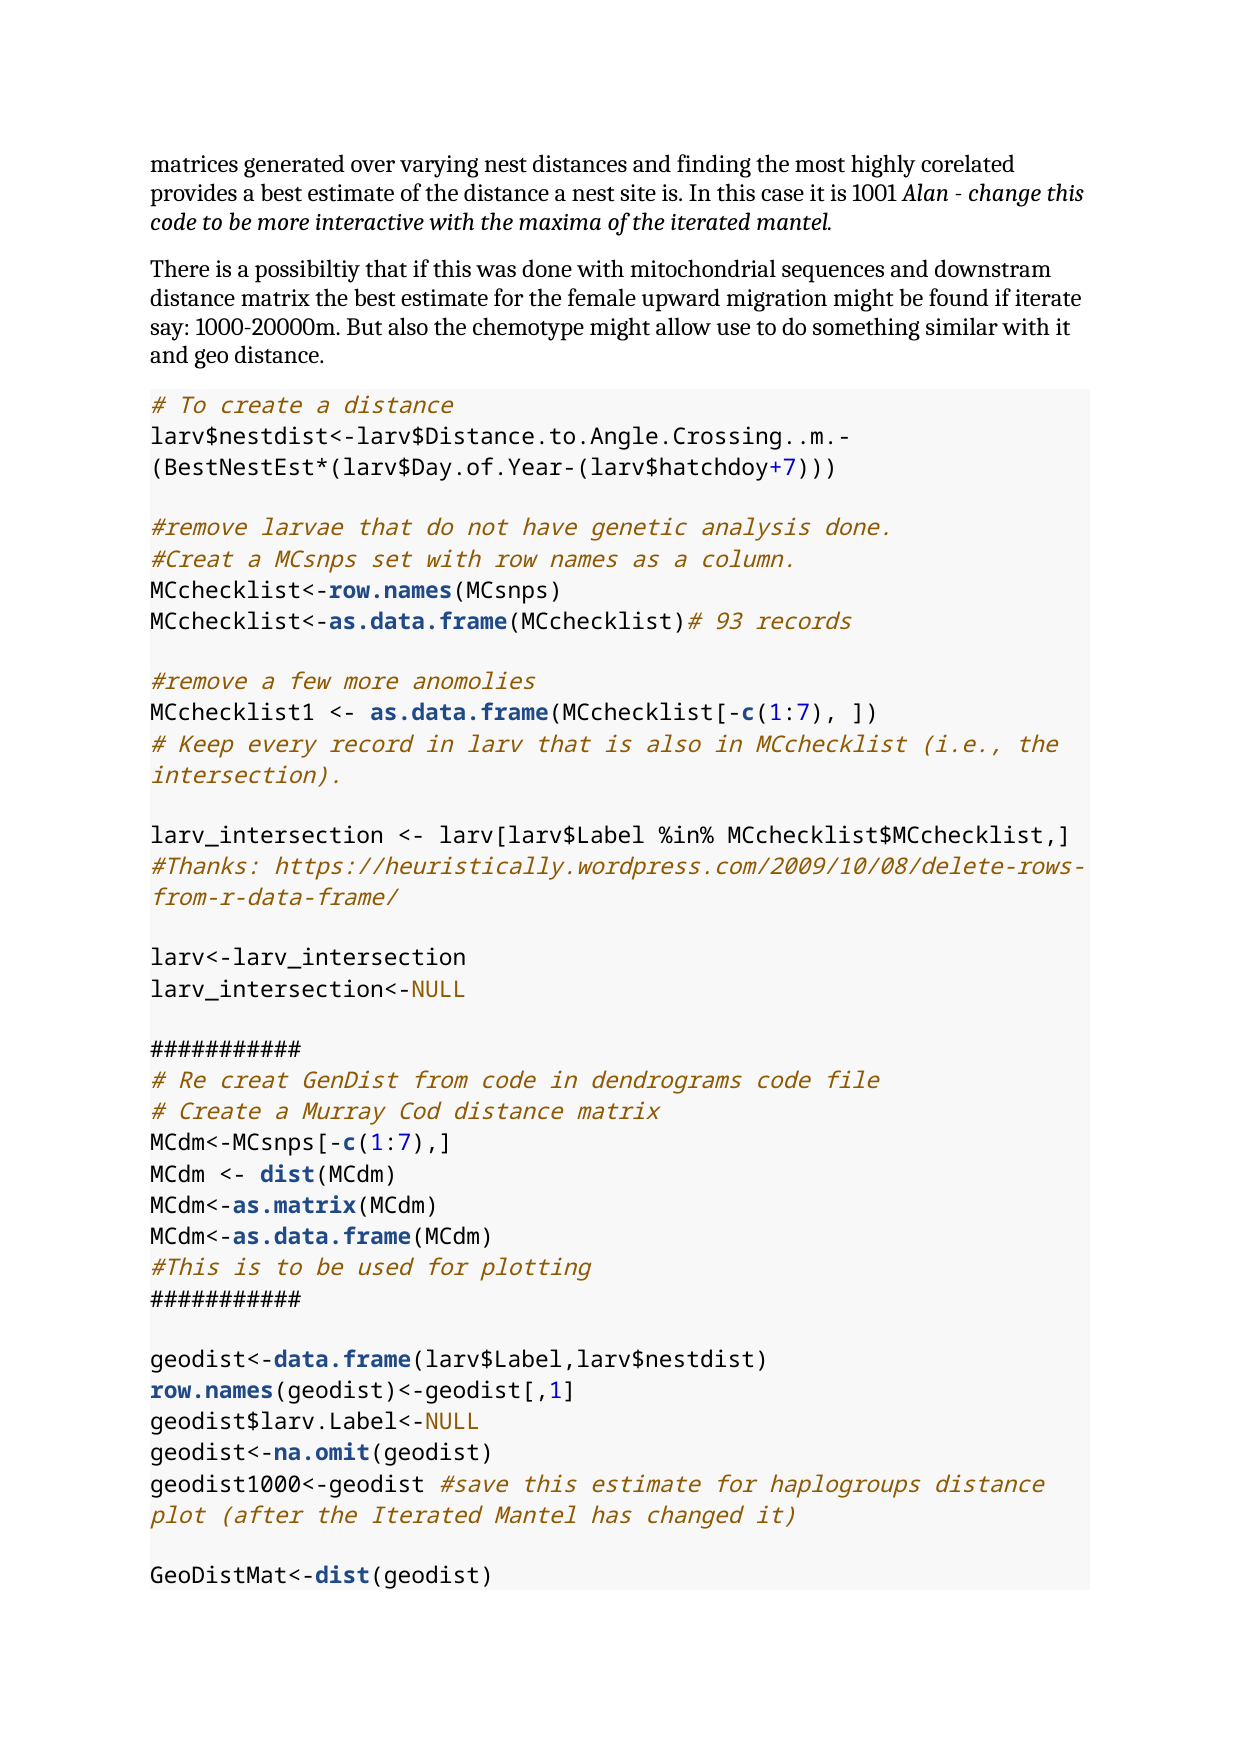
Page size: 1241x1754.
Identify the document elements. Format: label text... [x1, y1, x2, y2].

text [150, 150, 1090, 236]
text There is a possibiltiy that if this was done with mitochondrial sequences and downstram distance matrix the best estimate for the female upward migration might be found if iterate say: 1000-20000m. But also the chemotype might allow use to do something similar with it and geo distance. [150, 255, 1090, 370]
